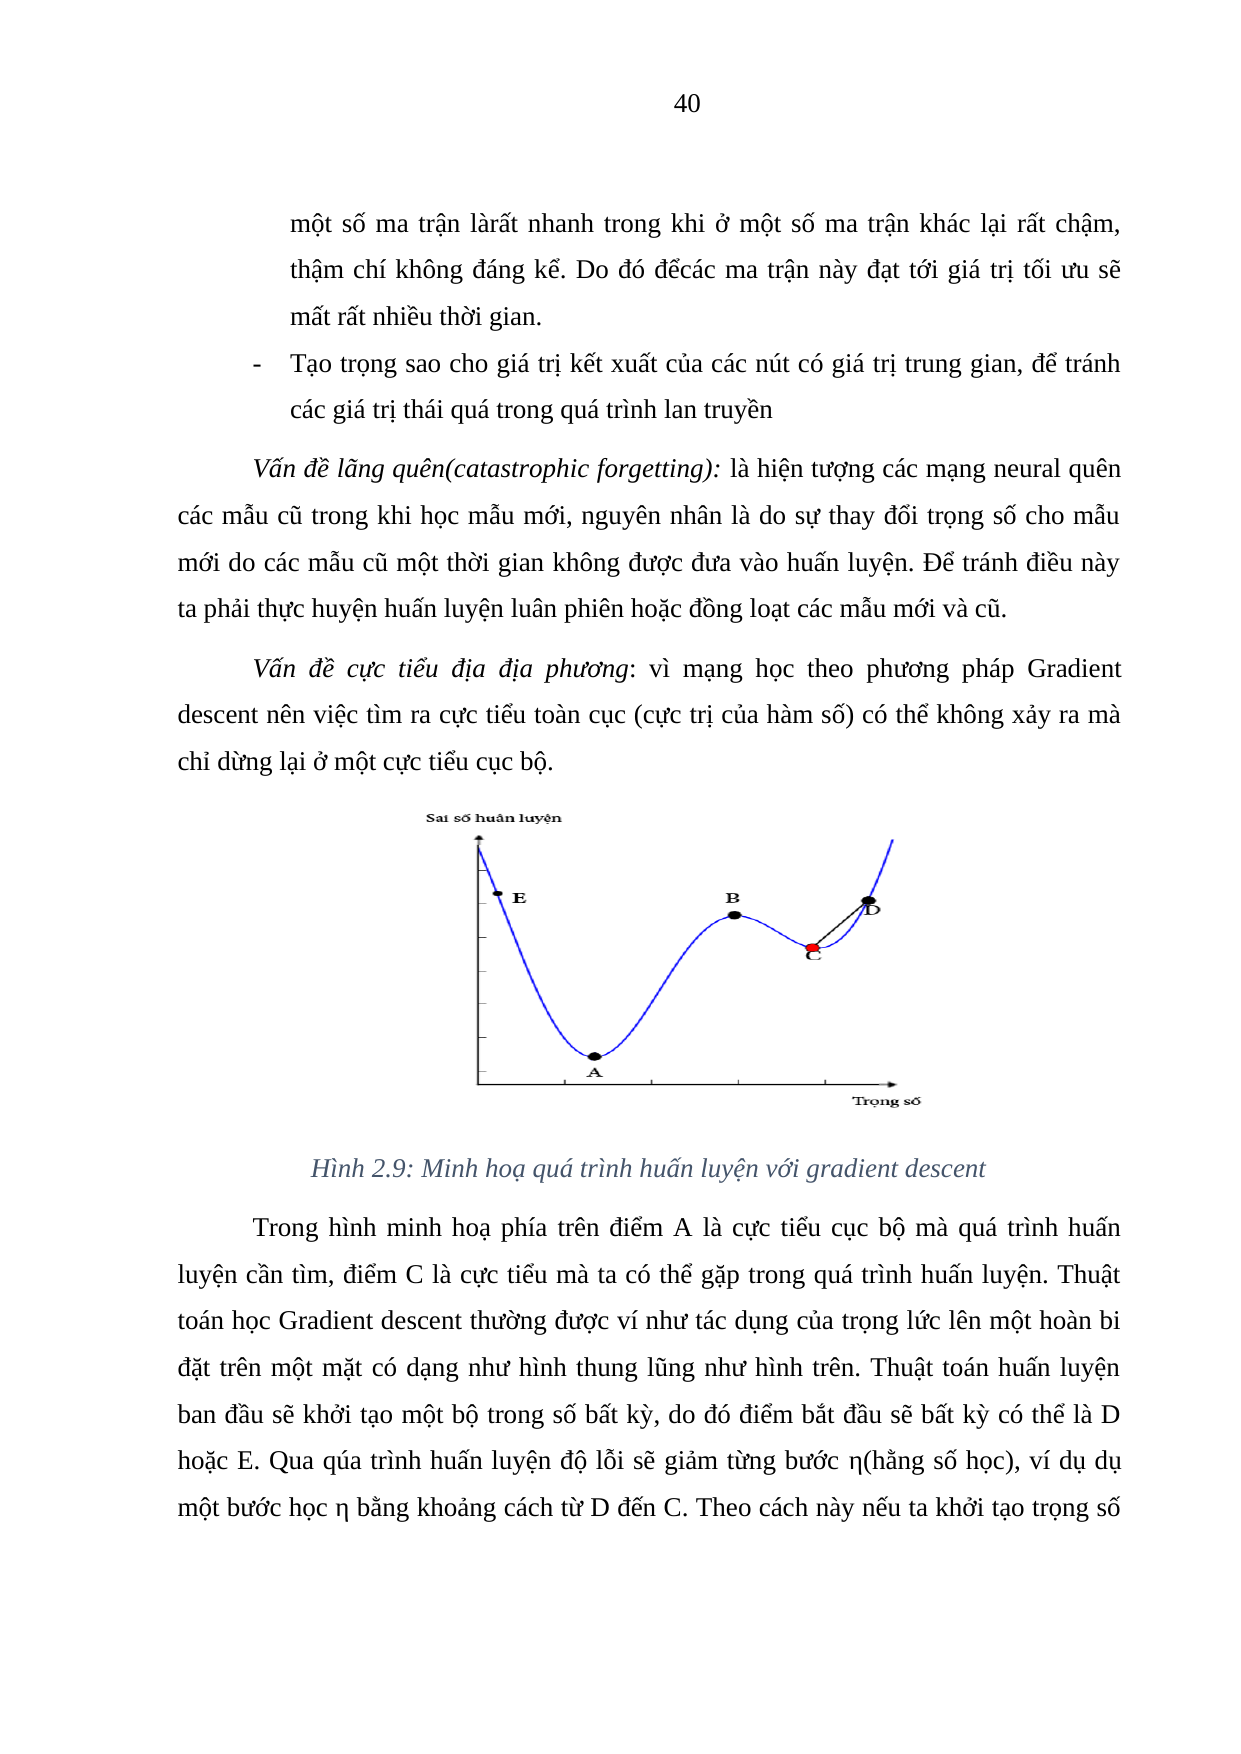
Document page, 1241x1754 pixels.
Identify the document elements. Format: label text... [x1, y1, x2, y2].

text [177, 1211, 1122, 1522]
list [252, 207, 1122, 331]
text Hình 2.9: Minh hoạ quá trình huấn luyện với gradient descent [177, 1152, 1122, 1183]
list Tạo trọng sao cho giá trị kết xuất của các nút có giá trị trung gian, để tránh các giá trị thái quá trong quá trình lan truyền [252, 347, 1122, 424]
text Vấn đề lãng quên(catastrophic forgetting): là hiện tượng các mạng neural quên các mẫu cũ trong khi học mẫu mới, nguyên nhân là do sự thay đổi trọng số cho mẫu mới do các mẫu cũ một thời gian không được đưa vào huấn luyện. Để tránh điều này ta phải thực huyện huấn luyện luân phiên hoặc đồng loạt các mẫu mới và cũ. [177, 453, 1122, 624]
text Vấn đề cực tiểu địa địa phương: vì mạng học theo phương pháp Gradient descent nên việc tìm ra cực tiểu toàn cục (cực trị của hàm số) có thể không xảy ra mà chỉ dừng lại ở một cực tiểu cục bộ. [177, 652, 1122, 776]
picture [407, 804, 967, 1124]
